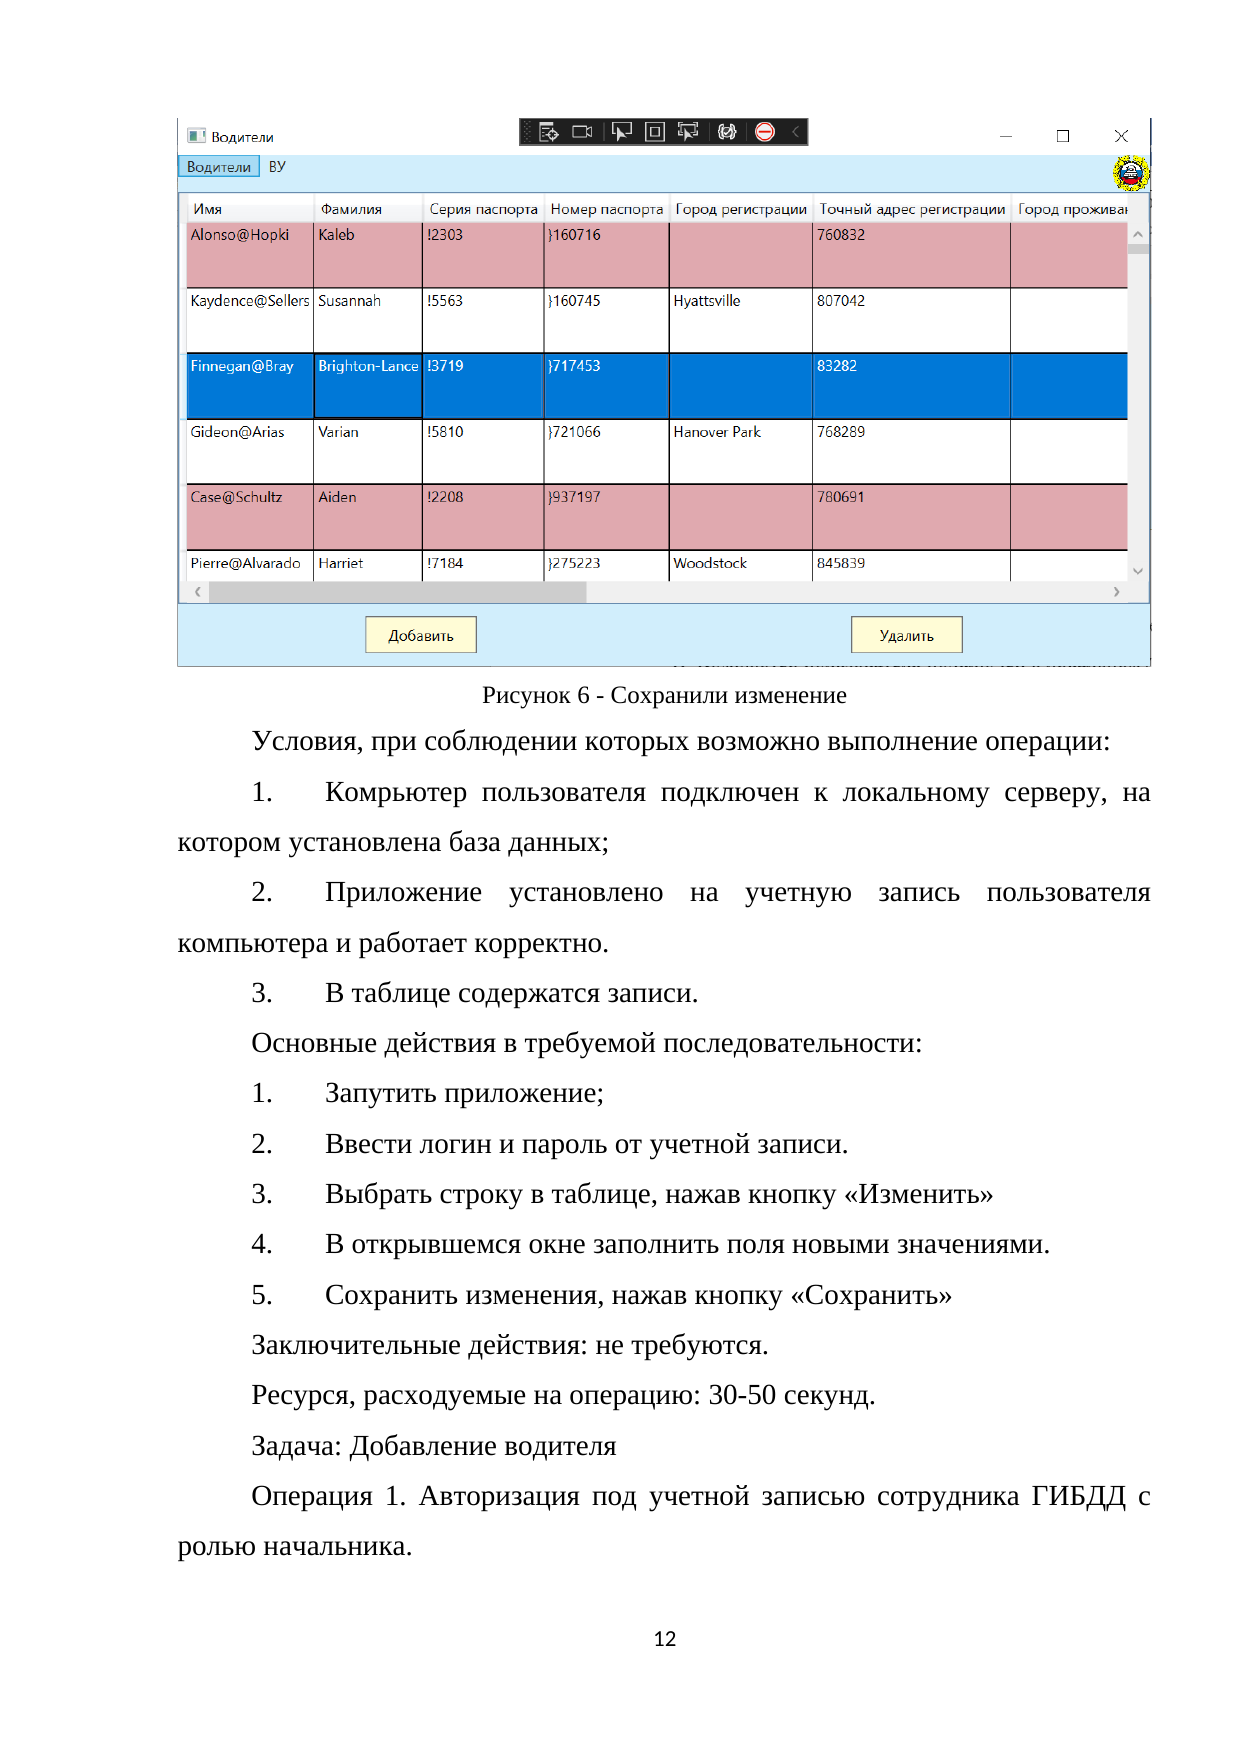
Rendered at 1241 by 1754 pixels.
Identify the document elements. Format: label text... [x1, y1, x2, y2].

text Ресурся, расходуемые на операцию: 30-50 секунд. [177, 1377, 1152, 1411]
text Основные действия в требуемой последовательности: [177, 1025, 1152, 1059]
text Заключительные действия: не требуются. [177, 1327, 1152, 1361]
list В таблице содержатся записи. [177, 975, 1152, 1008]
list Выбрать строку в таблице, нажав кнопку «Изменить» [177, 1176, 1152, 1210]
list Сохранить изменения, нажав кнопку «Сохранить» [177, 1277, 1152, 1310]
text Условия, при соблюдении которых возможно выполнение операции: [177, 723, 1152, 757]
list В открывшемся окне заполнить поля новыми значениями. [177, 1227, 1152, 1260]
text Задача: Добавление водителя [177, 1428, 1152, 1461]
list Ввести логин и пароль от учетной записи. [177, 1126, 1152, 1159]
text Рисунок 6 - Сохранили изменение [177, 680, 1152, 709]
picture [177, 118, 1152, 667]
text Операция 1. Авторизация под учетной записью сотрудника ГИБДД с ролью начальника. [177, 1478, 1152, 1562]
list Запутить приложение; [177, 1076, 1152, 1109]
list Приложение установлено на учетную запись пользователя компьютера и работает корректно. [177, 874, 1152, 958]
list Комрьютер пользователя подключен к локальному серверу, на котором установлена база данных; [177, 774, 1152, 858]
